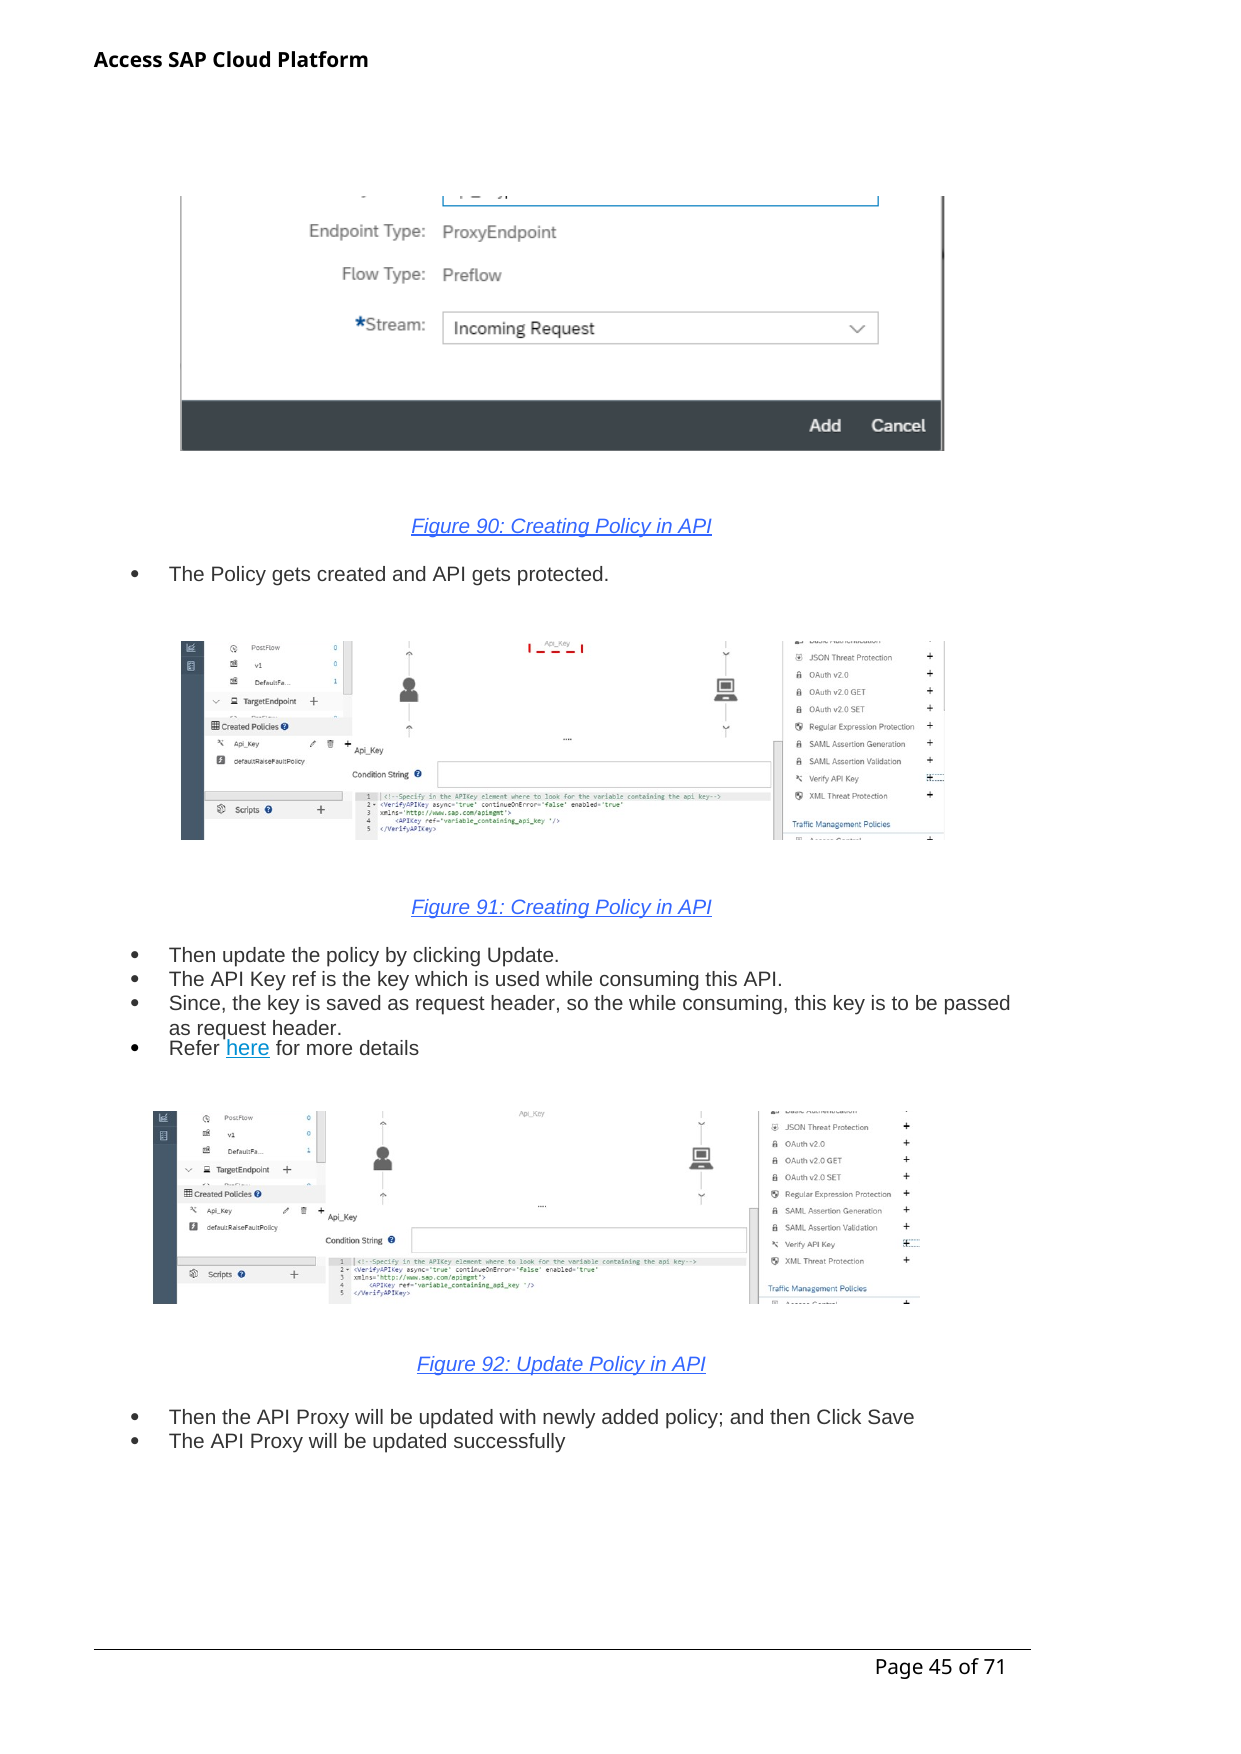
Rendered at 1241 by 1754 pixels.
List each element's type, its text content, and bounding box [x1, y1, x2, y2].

text Figure 90: Creating Policy in API [94, 513, 1031, 537]
text Figure 91: Creating Policy in API [94, 895, 1031, 919]
picture [180, 641, 945, 845]
list Then the API Proxy will be updated with newly added policy; and then Click Save [131, 1404, 1031, 1428]
list Then update the policy by clicking Update. [131, 943, 1031, 967]
list The API Key ref is the key which is used while consuming this API. [131, 967, 1031, 991]
picture [180, 196, 945, 451]
list The API Proxy will be updated successfully [131, 1428, 1031, 1453]
list The Policy gets created and API gets protected. [131, 566, 1031, 585]
picture [147, 1111, 920, 1304]
text Figure 92: Update Policy in API [94, 1352, 1031, 1376]
list Refer here for more details [131, 1039, 1031, 1059]
list Since, the key is saved as request header, so the while consuming, this key is to be passed as request header. [131, 991, 1031, 1039]
